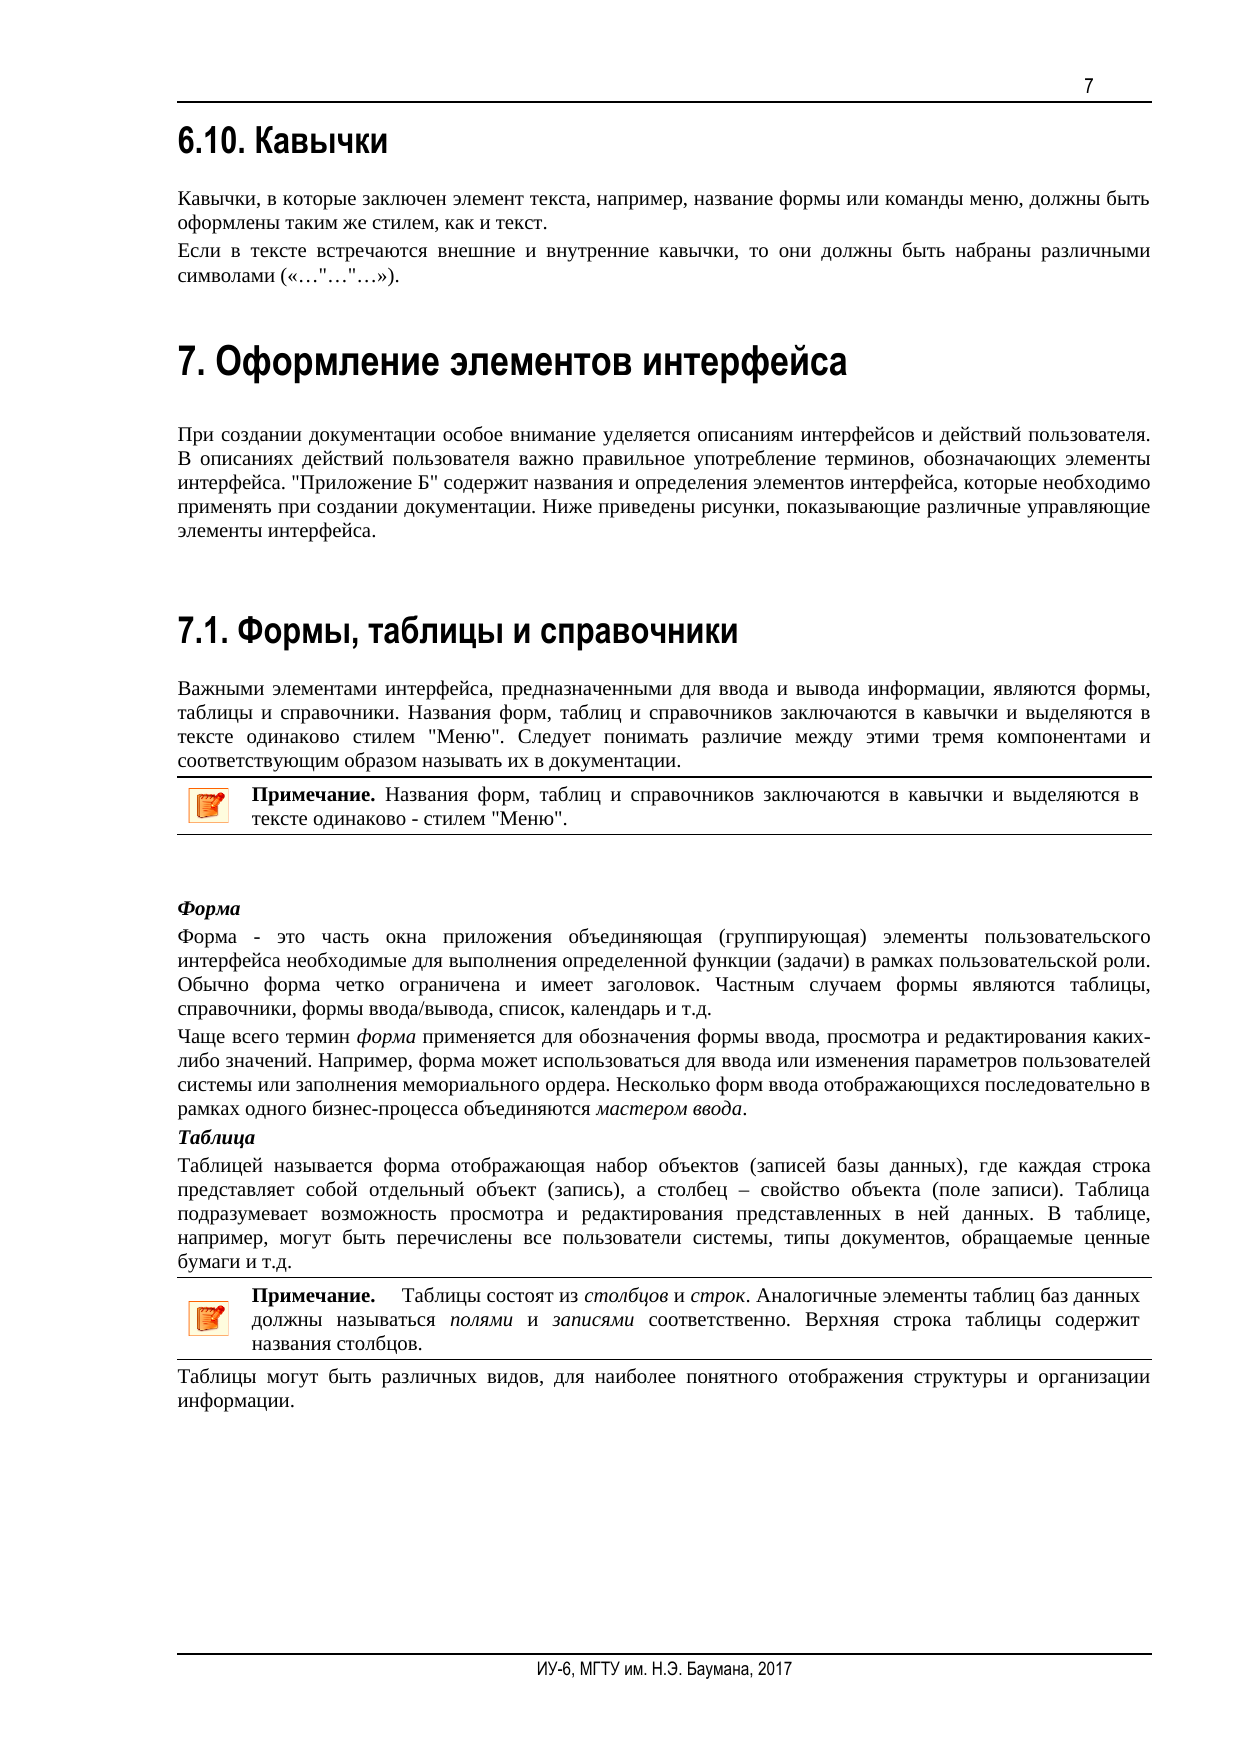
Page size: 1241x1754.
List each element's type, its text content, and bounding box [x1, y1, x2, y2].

text Чаще всего термин форма применяется для обозначения формы ввода, просмотра и редактирования каких-либо значений. Например, форма может использоваться для ввода или изменения параметров пользователей системы или заполнения мемориального ордера. Несколько форм ввода отображающихся последовательно в рамках одного бизнес-процесса объединяются мастером ввода. [177, 1024, 1152, 1120]
text Таблицы могут быть различных видов, для наиболее понятного отображения структуры и организации информации. [177, 1364, 1152, 1412]
picture [188, 788, 229, 823]
table_header Примечание. Названия форм, таблиц и справочников заключаются в кавычки и выделяются в тексте одинаково - стилем "Меню". [240, 778, 1152, 834]
text Важными элементами интерфейса, предназначенными для ввода и вывода информации, являются формы, таблицы и справочники. Названия форм, таблиц и справочников заключаются в кавычки и выделяются в тексте одинаково стилем "Меню". Следует понимать различие между этими тремя компонентами и соответствующим образом называть их в документации. [177, 676, 1152, 772]
subtitle Оформление элементов интерфейса [177, 337, 1152, 384]
subtitle Кавычки [177, 118, 1152, 161]
table_header [177, 1278, 240, 1359]
table_header [177, 778, 240, 834]
text Форма [177, 896, 1152, 919]
text При создании документации особое внимание уделяется описаниям интерфейсов и действий пользователя. В описаниях действий пользователя важно правильное употребление терминов, обозначающих элементы интерфейса. "Приложение Б" содержит названия и определения элементов интерфейса, которые необходимо применять при создании документации. Ниже приведены рисунки, показывающие различные управляющие элементы интерфейса. [177, 422, 1152, 542]
text Таблицей называется форма отображающая набор объектов (записей базы данных), где каждая строка представляет собой отдельный объект (запись), а столбец – свойство объекта (поле записи). Таблица подразумевает возможность просмотра и редактирования представленных в ней данных. В таблице, например, могут быть перечислены все пользователи системы, типы документов, обращаемые ценные бумаги и т.д. [177, 1153, 1152, 1273]
table_header Примечание. Таблицы состоят из столбцов и строк. Аналогичные элементы таблиц баз данных должны называться полями и записями соответственно. Верхняя строка таблицы содержит названия столбцов. [240, 1278, 1152, 1359]
text Если в тексте встречаются внешние и внутренние кавычки, то они должны быть набраны различными символами («…"…"…»). [177, 238, 1152, 287]
text Кавычки, в которые заключен элемент текста, например, название формы или команды меню, должны быть оформлены таким же стилем, как и текст. [177, 186, 1152, 234]
text Таблица [177, 1124, 1152, 1149]
text Форма - это часть окна приложения объединяющая (группирующая) элементы пользовательского интерфейса необходимые для выполнения определенной функции (задачи) в рамках пользовательской роли. Обычно форма четко ограничена и имеет заголовок. Частным случаем формы являются таблицы, справочники, формы ввода/вывода, список, календарь и т.д. [177, 924, 1152, 1020]
subtitle Формы, таблицы и справочники [177, 608, 1152, 651]
picture [188, 1301, 229, 1336]
